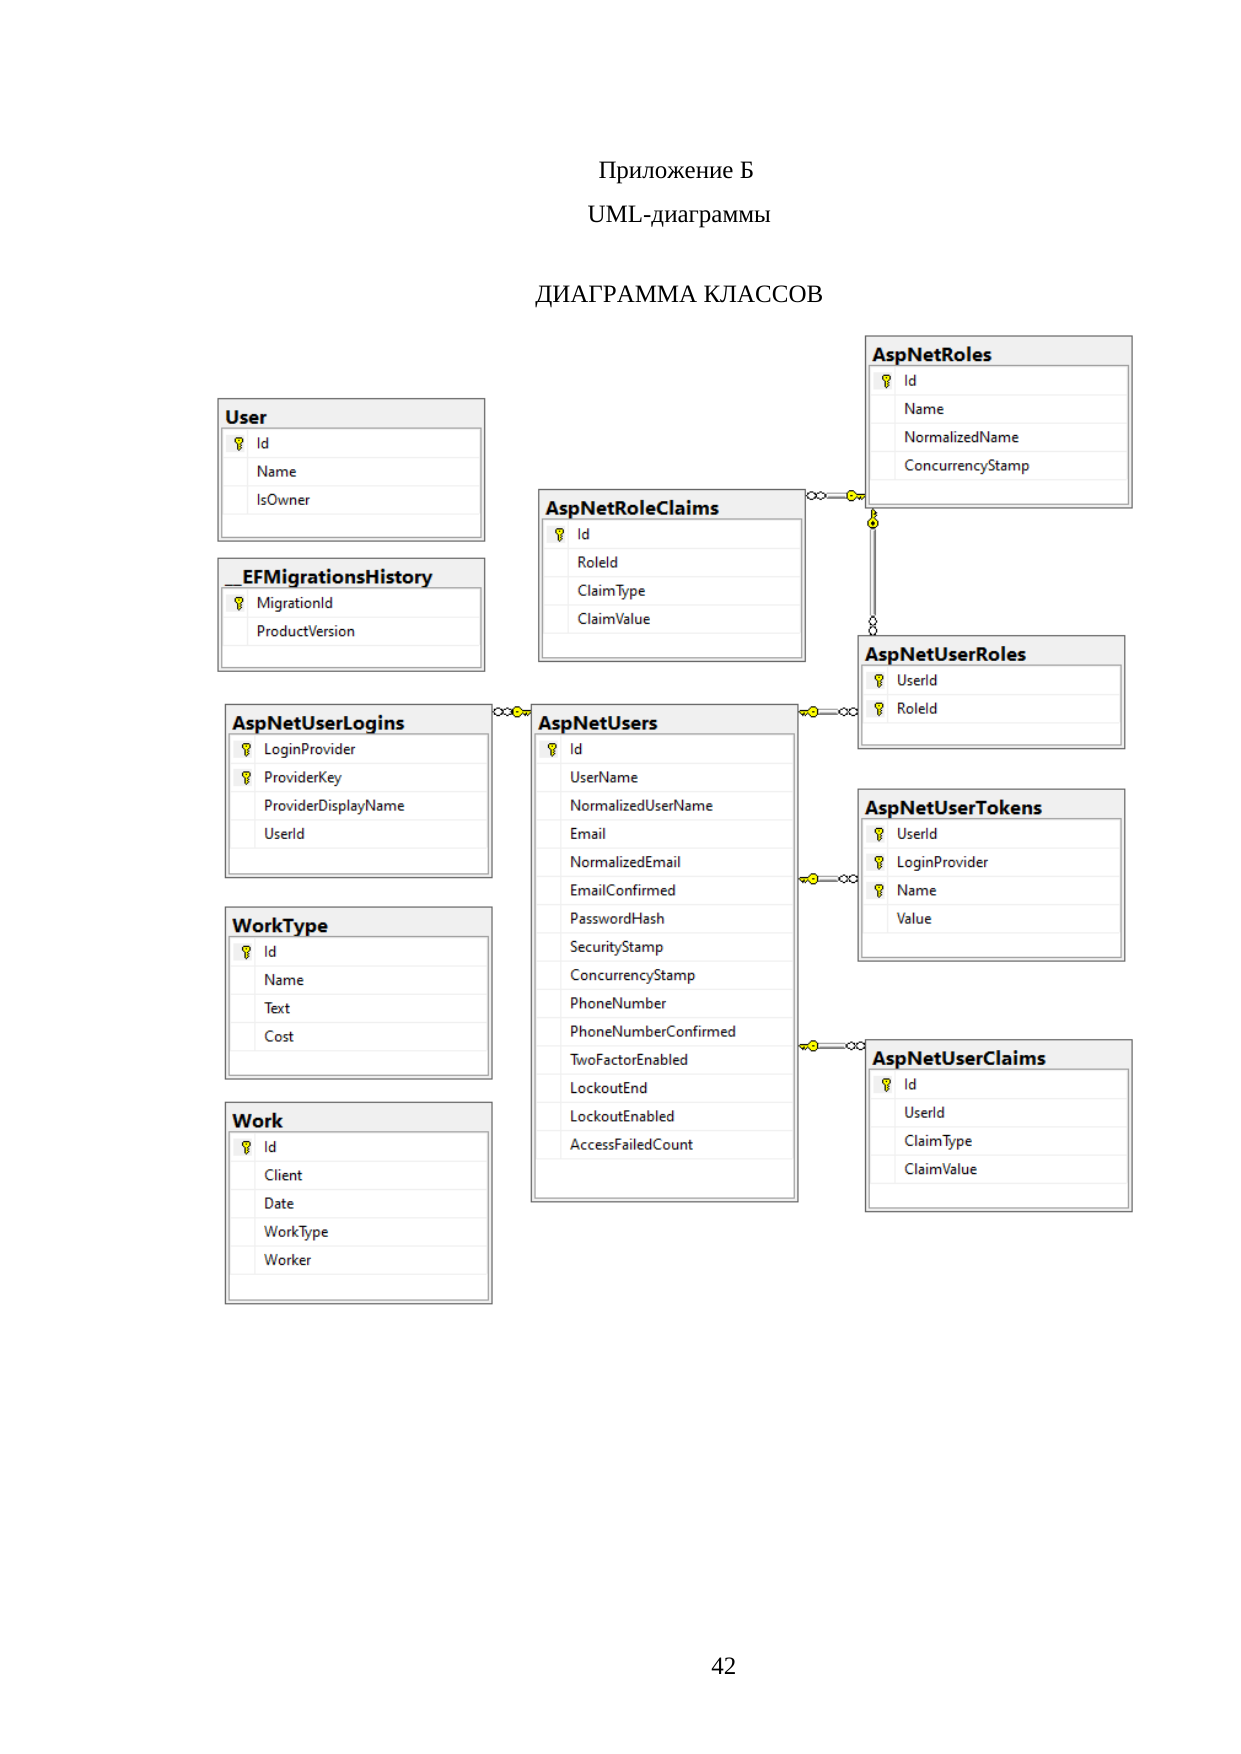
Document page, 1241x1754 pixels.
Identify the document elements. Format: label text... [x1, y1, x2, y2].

text ДИАГРАММА КЛАССОВ [177, 279, 1181, 308]
picture [177, 322, 1182, 1345]
subtitle Приложение Б UML-диаграммы [177, 156, 1181, 227]
